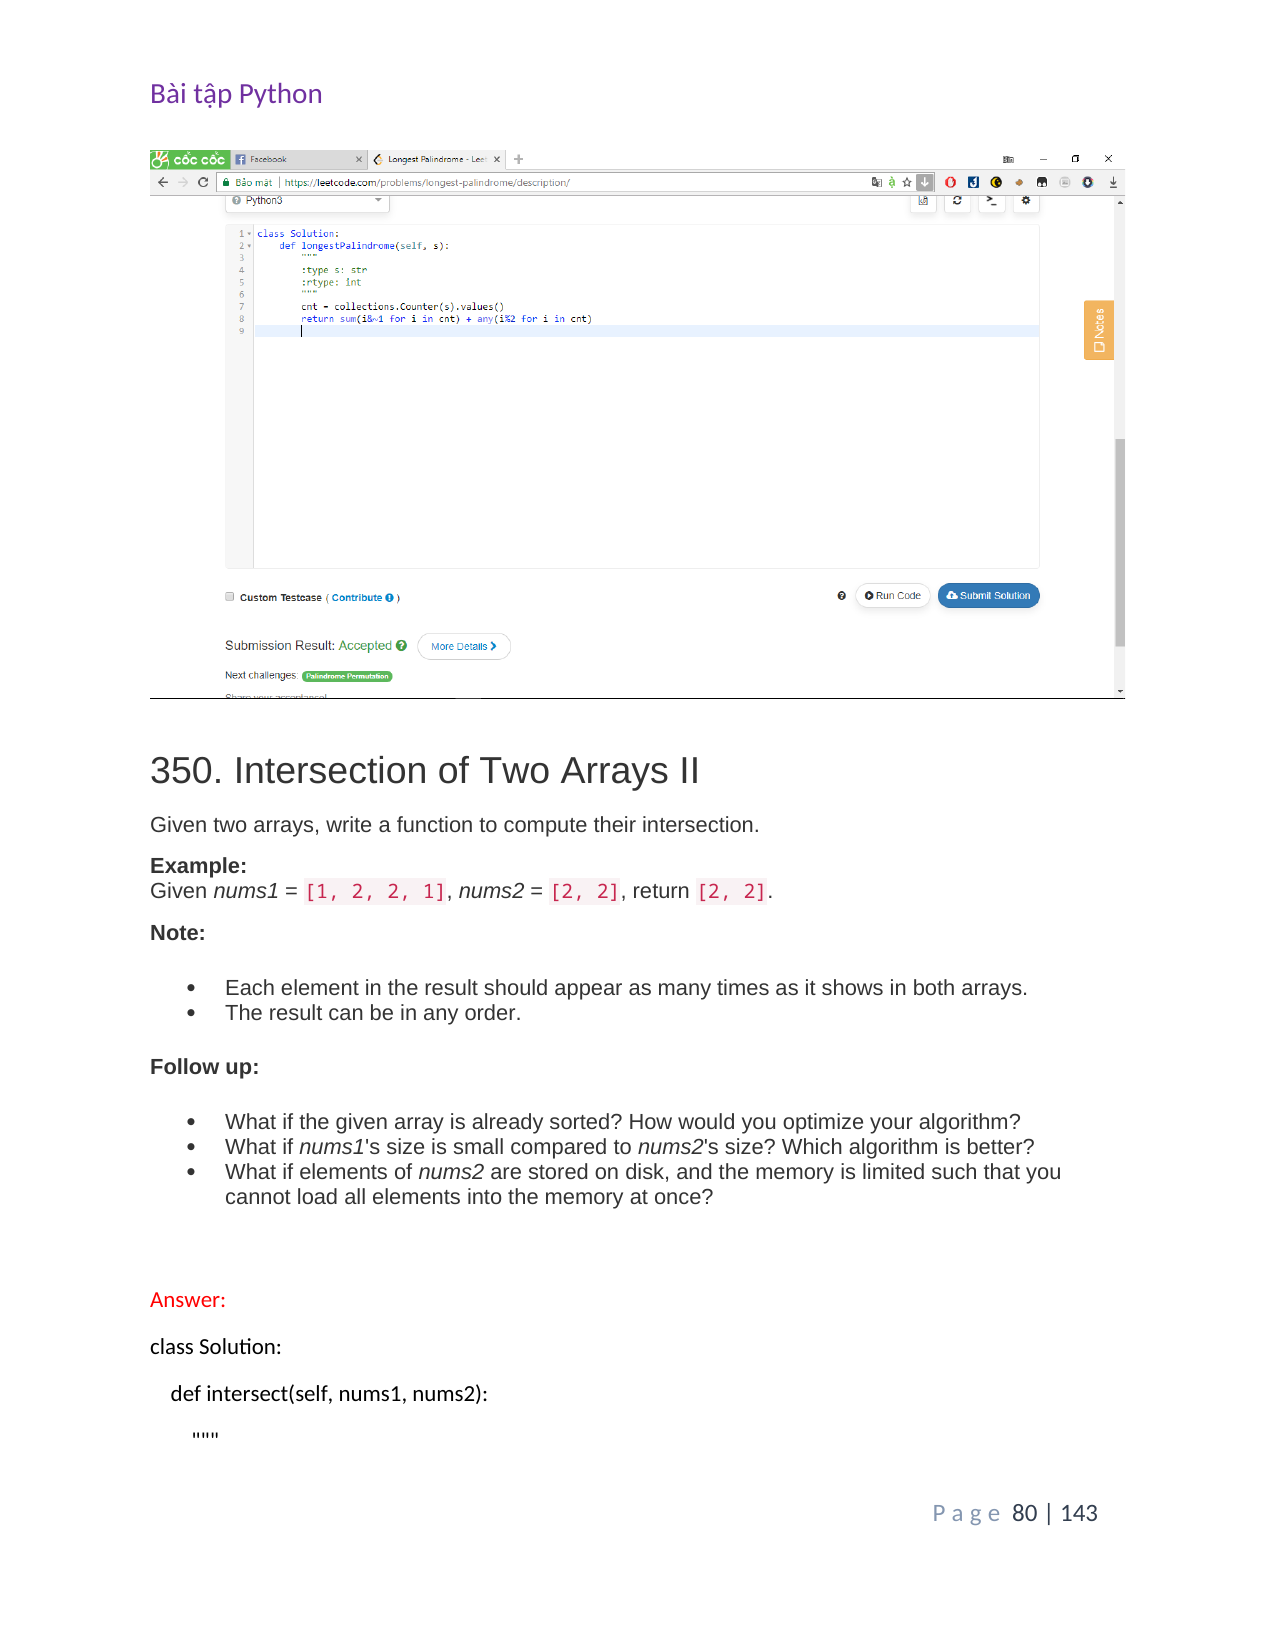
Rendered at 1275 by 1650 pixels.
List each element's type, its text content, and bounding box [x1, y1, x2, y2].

text class Solution: [150, 1332, 1125, 1360]
list What if elements of nums2 are stored on disk, and the memory is limited such that you cannot load all elements into the memory at once? [187, 1159, 1125, 1209]
text Given two arrays, write a function to compute their intersection. [150, 812, 1125, 837]
picture [150, 150, 1125, 699]
text Answer: [150, 1286, 1125, 1313]
text Follow up: [150, 1054, 1125, 1079]
list What if nums1's size is small compared to nums2's size? Which algorithm is better? [187, 1134, 1125, 1159]
list The result can be in any order. [187, 1000, 1125, 1025]
text Note: [150, 920, 1125, 946]
text def intersect(self, nums1, nums2): [150, 1379, 1125, 1407]
list What if the given array is already sorted? How would you optimize your algorithm? [187, 1109, 1125, 1134]
text 350. Intersection of Two Arrays II [150, 717, 1125, 792]
text Example: Given nums1 = [1, 2, 2, 1], nums2 = [2, 2], return [2, 2]. [150, 852, 1125, 905]
list Each element in the result should appear as many times as it shows in both arrays. [187, 975, 1125, 1000]
text """ [150, 1426, 1125, 1454]
